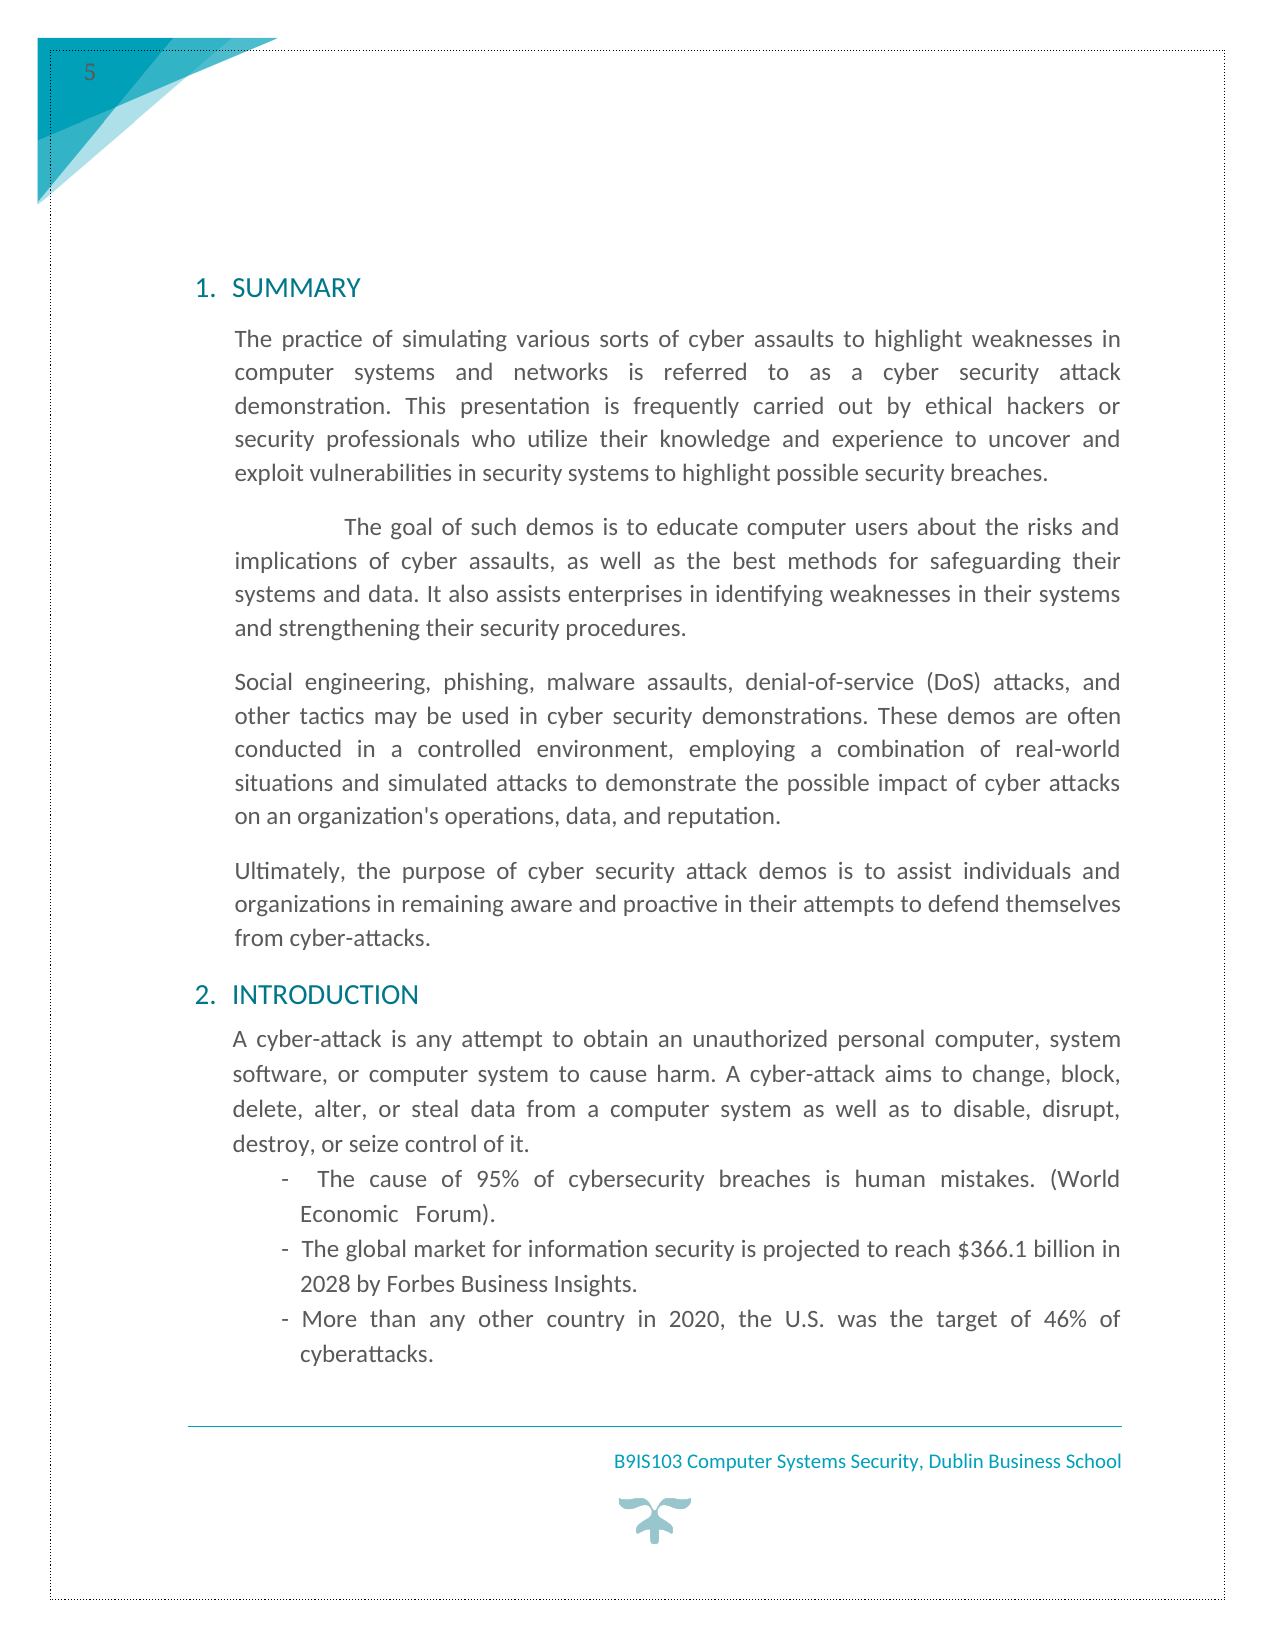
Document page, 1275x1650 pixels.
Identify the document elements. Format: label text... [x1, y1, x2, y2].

text - More than any other country in 2020, the U.S. was the target of 46% of cyberattacks. [281, 1303, 1122, 1369]
picture [37, 37, 279, 206]
subtitle SUMMARY [194, 269, 1122, 305]
text Social engineering, phishing, malware assaults, denial-of-service (DoS) attacks, and other tactics may be used in cyber security demonstrations. These demos are often conducted in a controlled environment, employing a combination of real-world situations and simulated attacks to demonstrate the possible impact of cyber attacks on an organization's operations, data, and reputation. [234, 666, 1122, 831]
text The goal of such demos is to educate computer users about the risks and implications of cyber assaults, as well as the best methods for safeguarding their systems and data. It also assists enterprises in identifying weaknesses in their systems and strengthening their security procedures. [234, 511, 1122, 642]
text A cyber-attack is any attempt to obtain an unauthorized personal computer, system software, or computer system to cause harm. A cyber-attack aims to change, block, delete, alter, or steal data from a computer system as well as to disable, disrupt, destroy, or seize control of it. [232, 1023, 1122, 1159]
text The practice of simulating various sorts of cyber assaults to highlight weaknesses in computer systems and networks is referred to as a cyber security attack demonstration. This presentation is frequently carried out by ethical hackers or security professionals who utilize their knowledge and experience to uncover and exploit vulnerabilities in security systems to highlight possible security breaches. [234, 323, 1122, 487]
text Ultimately, the purpose of cyber security attack demos is to assist individuals and organizations in remaining aware and proactive in their attempts to defend themselves from cyber-attacks. [234, 855, 1122, 952]
subtitle INTRODUCTION [194, 976, 1122, 1012]
text - The cause of 95% of cybersecurity breaches is human mistakes. (World Economic Forum). [281, 1163, 1122, 1229]
text - The global market for information security is projected to reach $366.1 billion in 2028 by Forbes Business Insights. [281, 1233, 1122, 1299]
